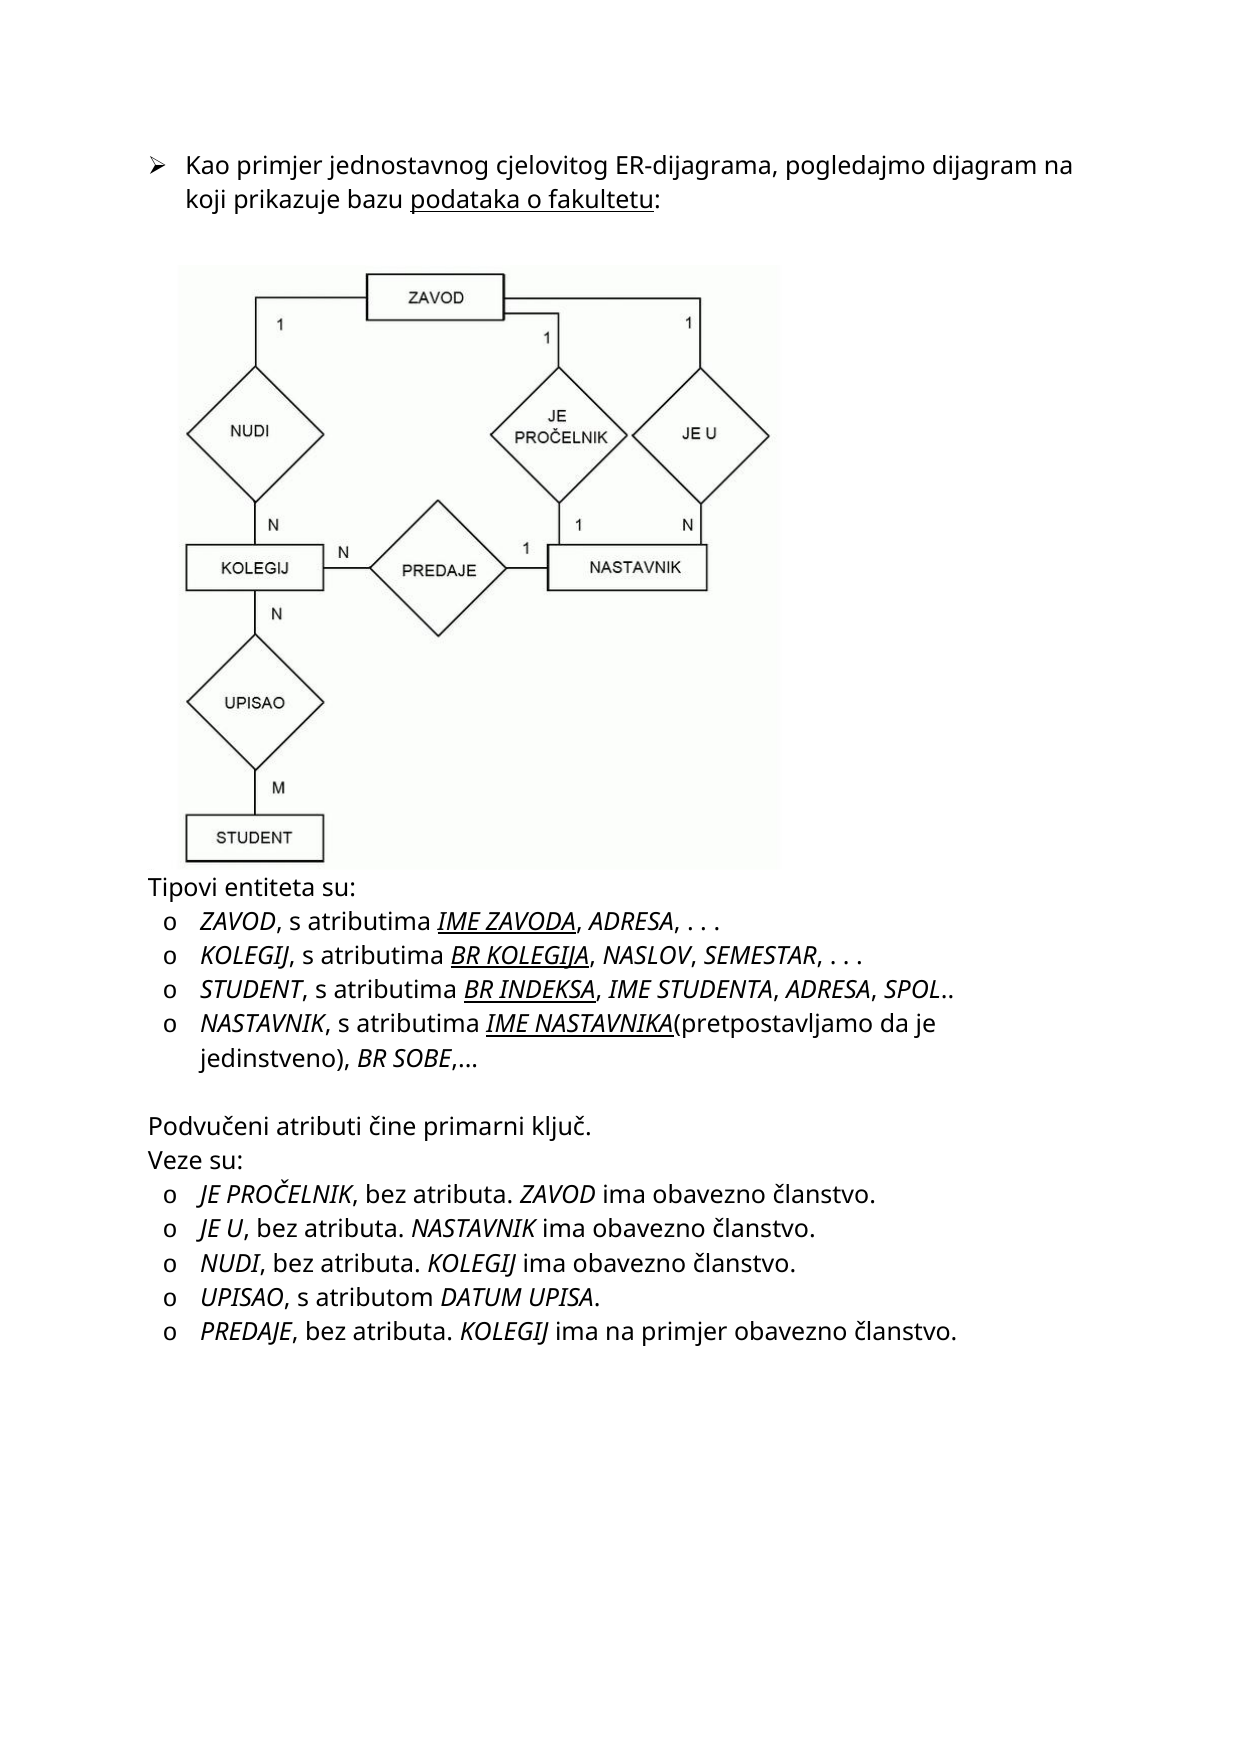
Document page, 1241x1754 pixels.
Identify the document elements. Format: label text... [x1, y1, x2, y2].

list NUDI, bez atributa. KOLEGIJ ima obavezno članstvo. [162, 1245, 1093, 1279]
list JE U, bez atributa. NASTAVNIK ima obavezno članstvo. [162, 1211, 1093, 1245]
text Tipovi entiteta su: [148, 869, 1093, 903]
text Veze su: [148, 1143, 1093, 1177]
list KOLEGIJ, s atributima BR KOLEGIJA, NASLOV, SEMESTAR, . . . [162, 938, 1093, 972]
list NASTAVNIK, s atributima IME NASTAVNIKA(pretpostavljamo da je jedinstveno), BR SOBE,... [162, 1006, 1093, 1074]
list ZAVOD, s atributima IME ZAVODA, ADRESA, . . . [162, 903, 1093, 938]
text Podvučeni atributi čine primarni ključ. [148, 1108, 1093, 1143]
list STUDENT, s atributima BR INDEKSA, IME STUDENTA, ADRESA, SPOL.. [162, 972, 1093, 1006]
list UPISAO, s atributom DATUM UPISA. [162, 1279, 1093, 1314]
list PREDAJE, bez atributa. KOLEGIJ ima na primjer obavezno članstvo. [162, 1314, 1093, 1348]
list Kao primjer jednostavnog cjelovitog ER-dijagrama, pogledajmo dijagram na koji prikazuje bazu podataka o fakultetu: [148, 148, 1093, 216]
list JE PROČELNIK, bez atributa. ZAVOD ima obavezno članstvo. [162, 1177, 1093, 1211]
